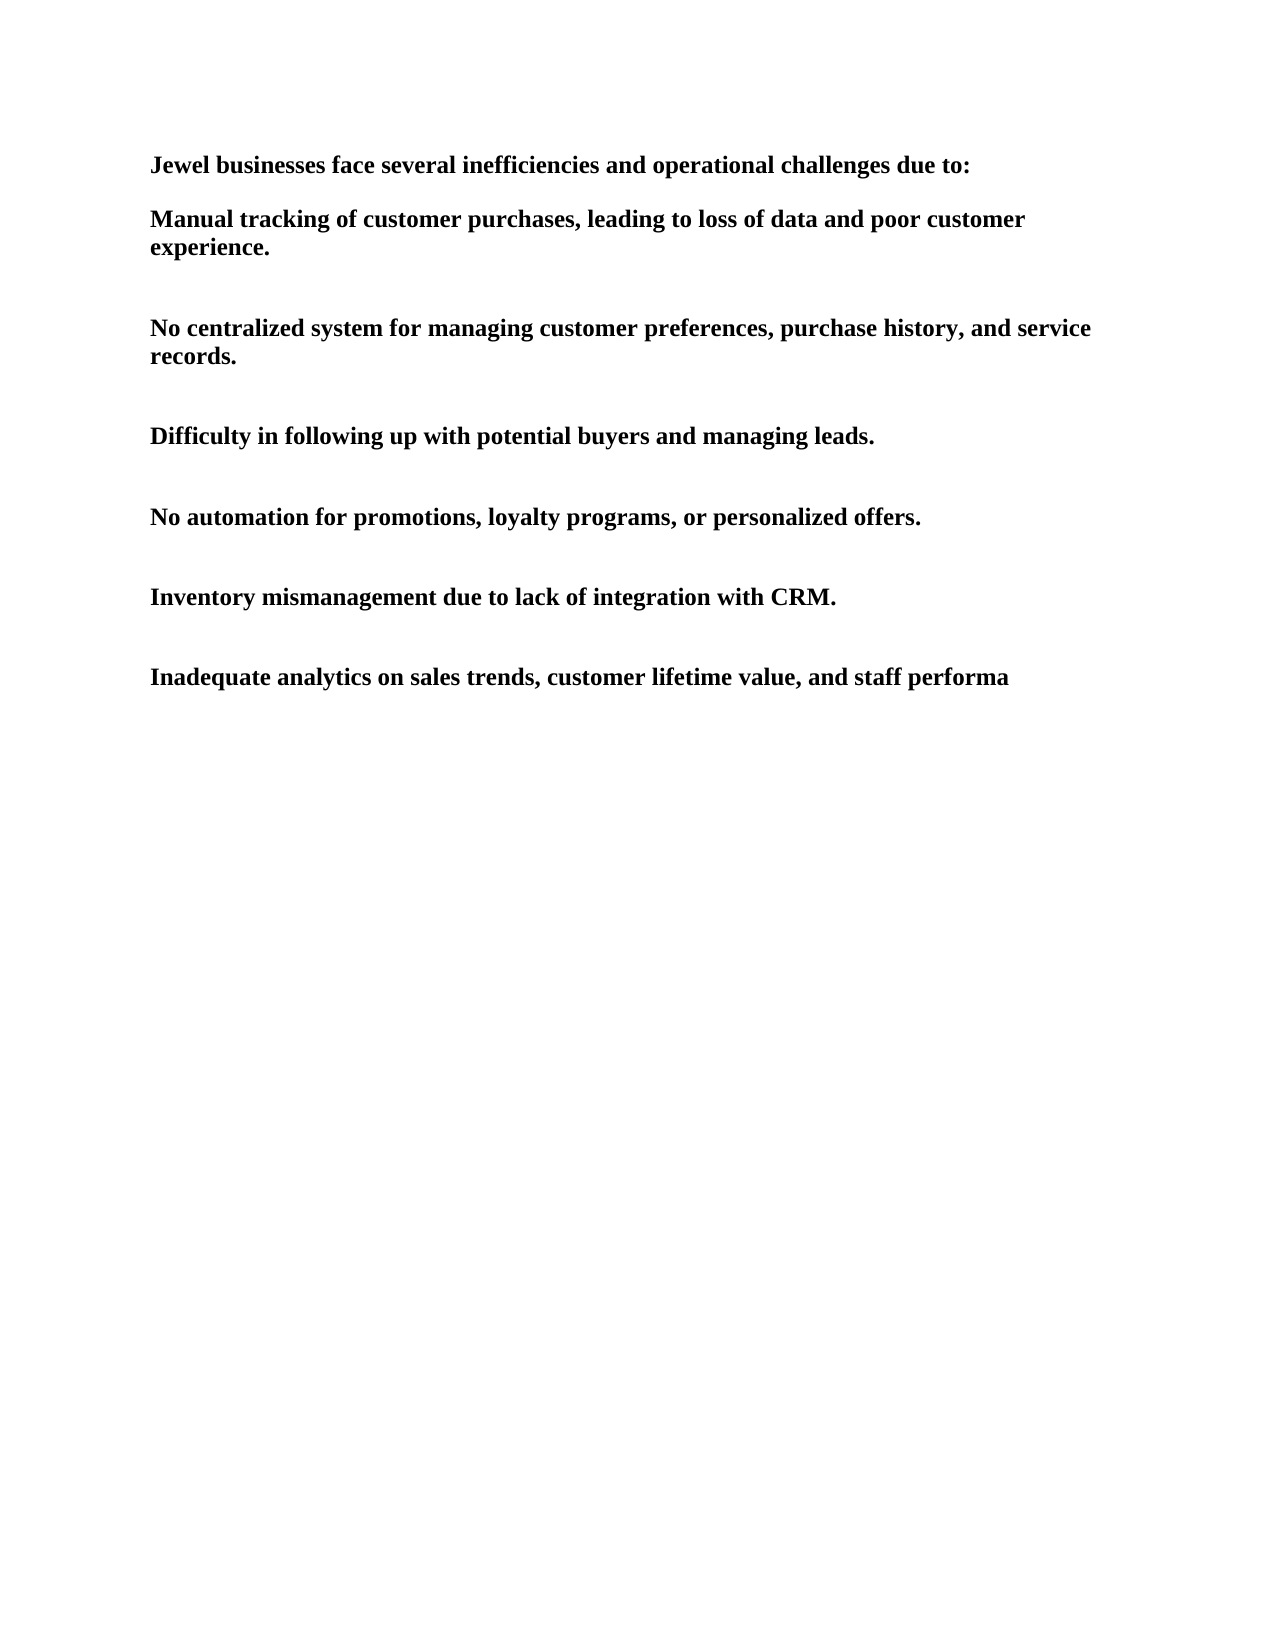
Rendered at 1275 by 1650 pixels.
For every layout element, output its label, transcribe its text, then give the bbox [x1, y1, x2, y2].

text Jewel businesses face several inefficiencies and operational challenges due to: [150, 150, 1125, 179]
text No automation for promotions, loyalty programs, or personalized offers. [150, 502, 1125, 557]
text Manual tracking of customer purchases, leading to loss of data and poor customer experience. [150, 204, 1125, 288]
text No centralized system for managing customer preferences, purchase history, and service records. [150, 313, 1125, 396]
text Difficulty in following up with potential buyers and managing leads. [150, 421, 1125, 477]
text Inadequate analytics on sales trends, customer lifetime value, and staff performa [150, 662, 1125, 691]
text Inventory mismanagement due to lack of integration with CRM. [150, 582, 1125, 637]
